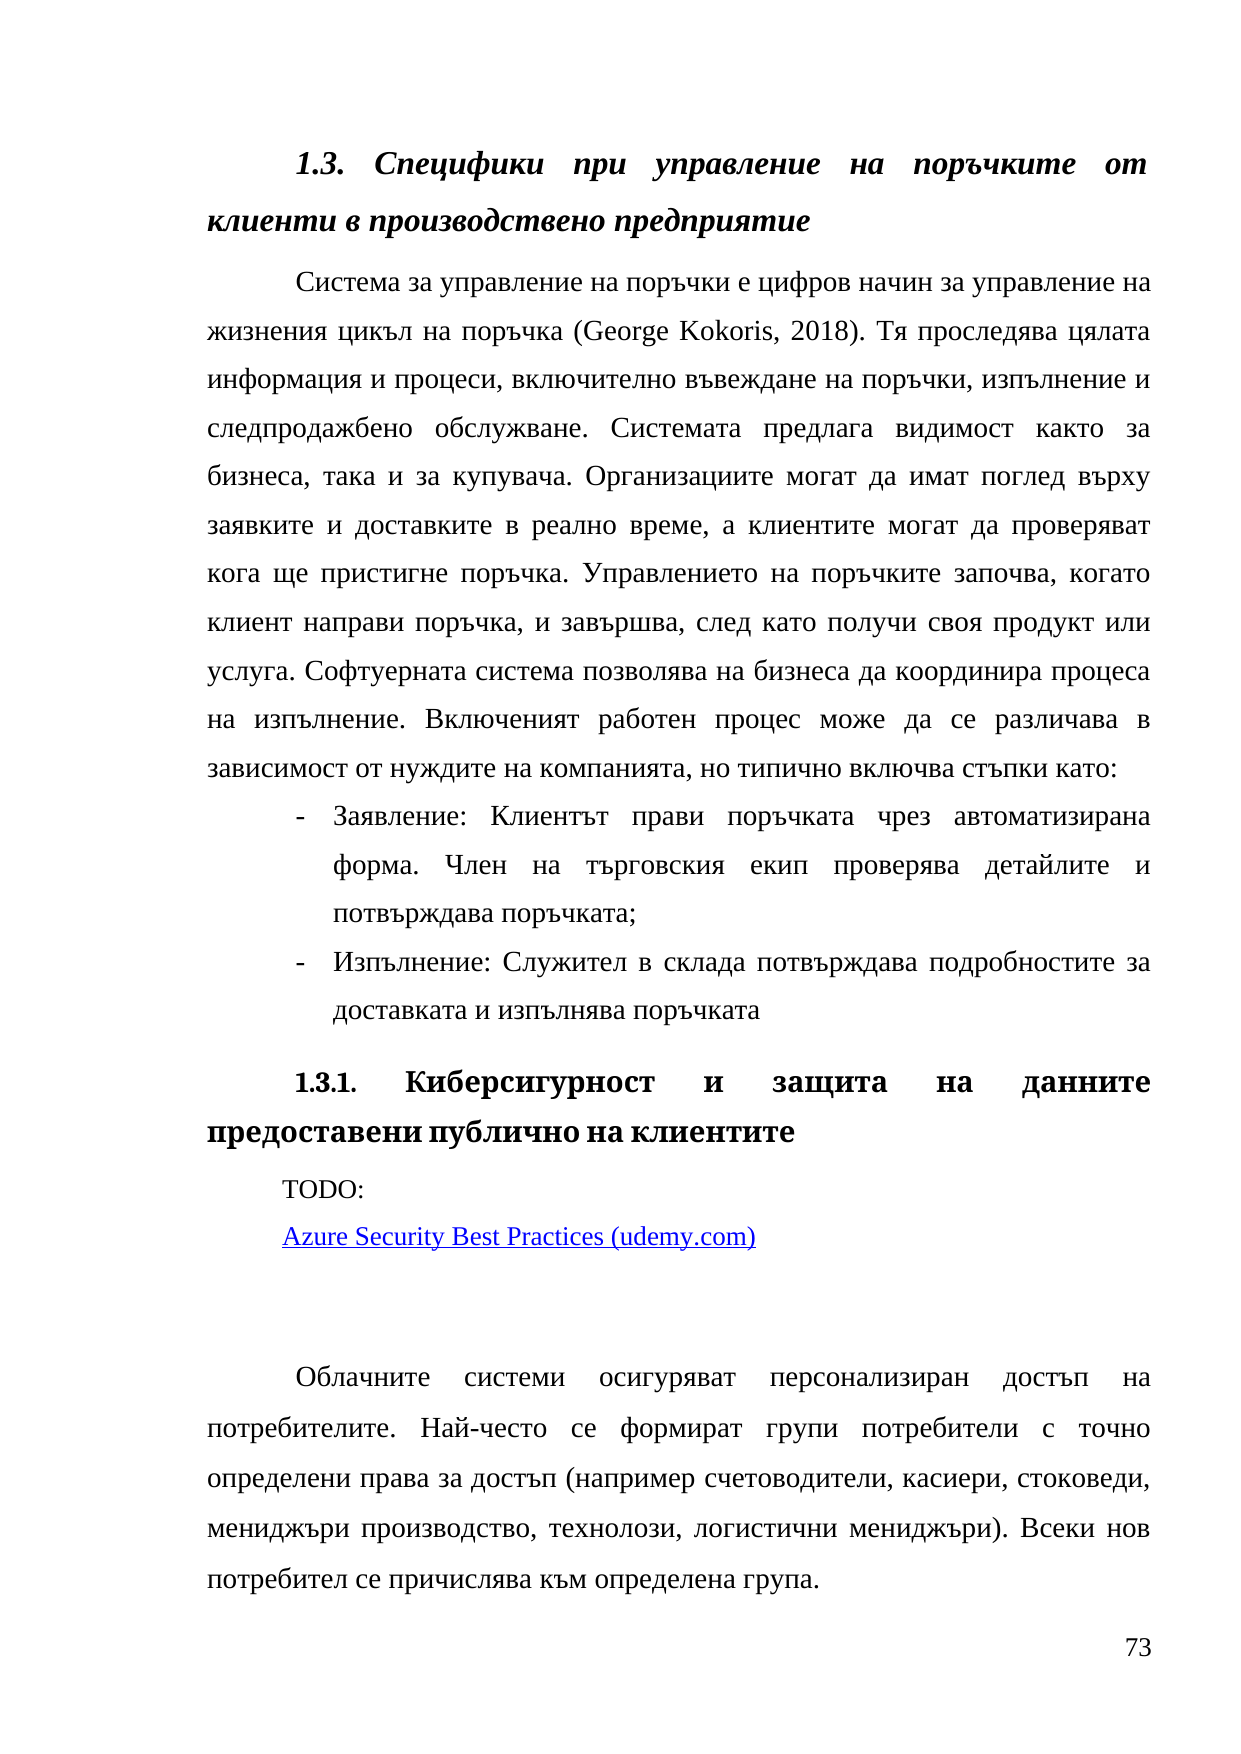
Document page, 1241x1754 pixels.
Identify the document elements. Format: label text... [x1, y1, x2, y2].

text TODO: [207, 1173, 1152, 1204]
list Заявление: Клиентът прави поръчката чрез автоматизирана форма. Член на търговския екип проверява детайлите и потвърждава поръчката; [295, 798, 1152, 929]
text Azure Security Best Practices (udemy.com) [207, 1219, 1152, 1251]
text Облачните системи осигуряват персонализиран достъп на потребителите. Най-често се формират групи потребители с точно определени права за достъп (например счетоводители, касиери, стоковеди, мениджъри производство, технолози, логистични мениджъри). Всеки нов потребител се причислява към определена група. [207, 1359, 1152, 1594]
text Система за управление на поръчки е цифров начин за управление на жизнения цикъл на поръчка (George Kokoris, 2018). Тя проследява цялата информация и процеси, включително въвеждане на поръчки, изпълнение и следпродажбено обслужване. Системата предлага видимост както за бизнеса, така и за купувача. Организациите могат да имат поглед върху заявките и доставките в реално време, а клиентите могат да проверяват кога ще пристигне поръчка. Управлението на поръчките започва, когато клиент направи поръчка, и завършва, след като получи своя продукт или услуга. Софтуерната система позволява на бизнеса да координира процеса на изпълнение. Включеният работен процес може да се различава в зависимост от нуждите на компанията, но типично включва стъпки като: [207, 264, 1152, 783]
subtitle 1.3. Специфики при управление на поръчките от клиенти в производствено предприятие [207, 143, 1152, 239]
list Изпълнение: Служител в склада потвърждава подробностите за доставката и изпълнява поръчката [295, 944, 1152, 1026]
subtitle 1.3.1. Киберсигурност и защита на данните предоставени публично на клиентите [207, 1066, 1152, 1150]
